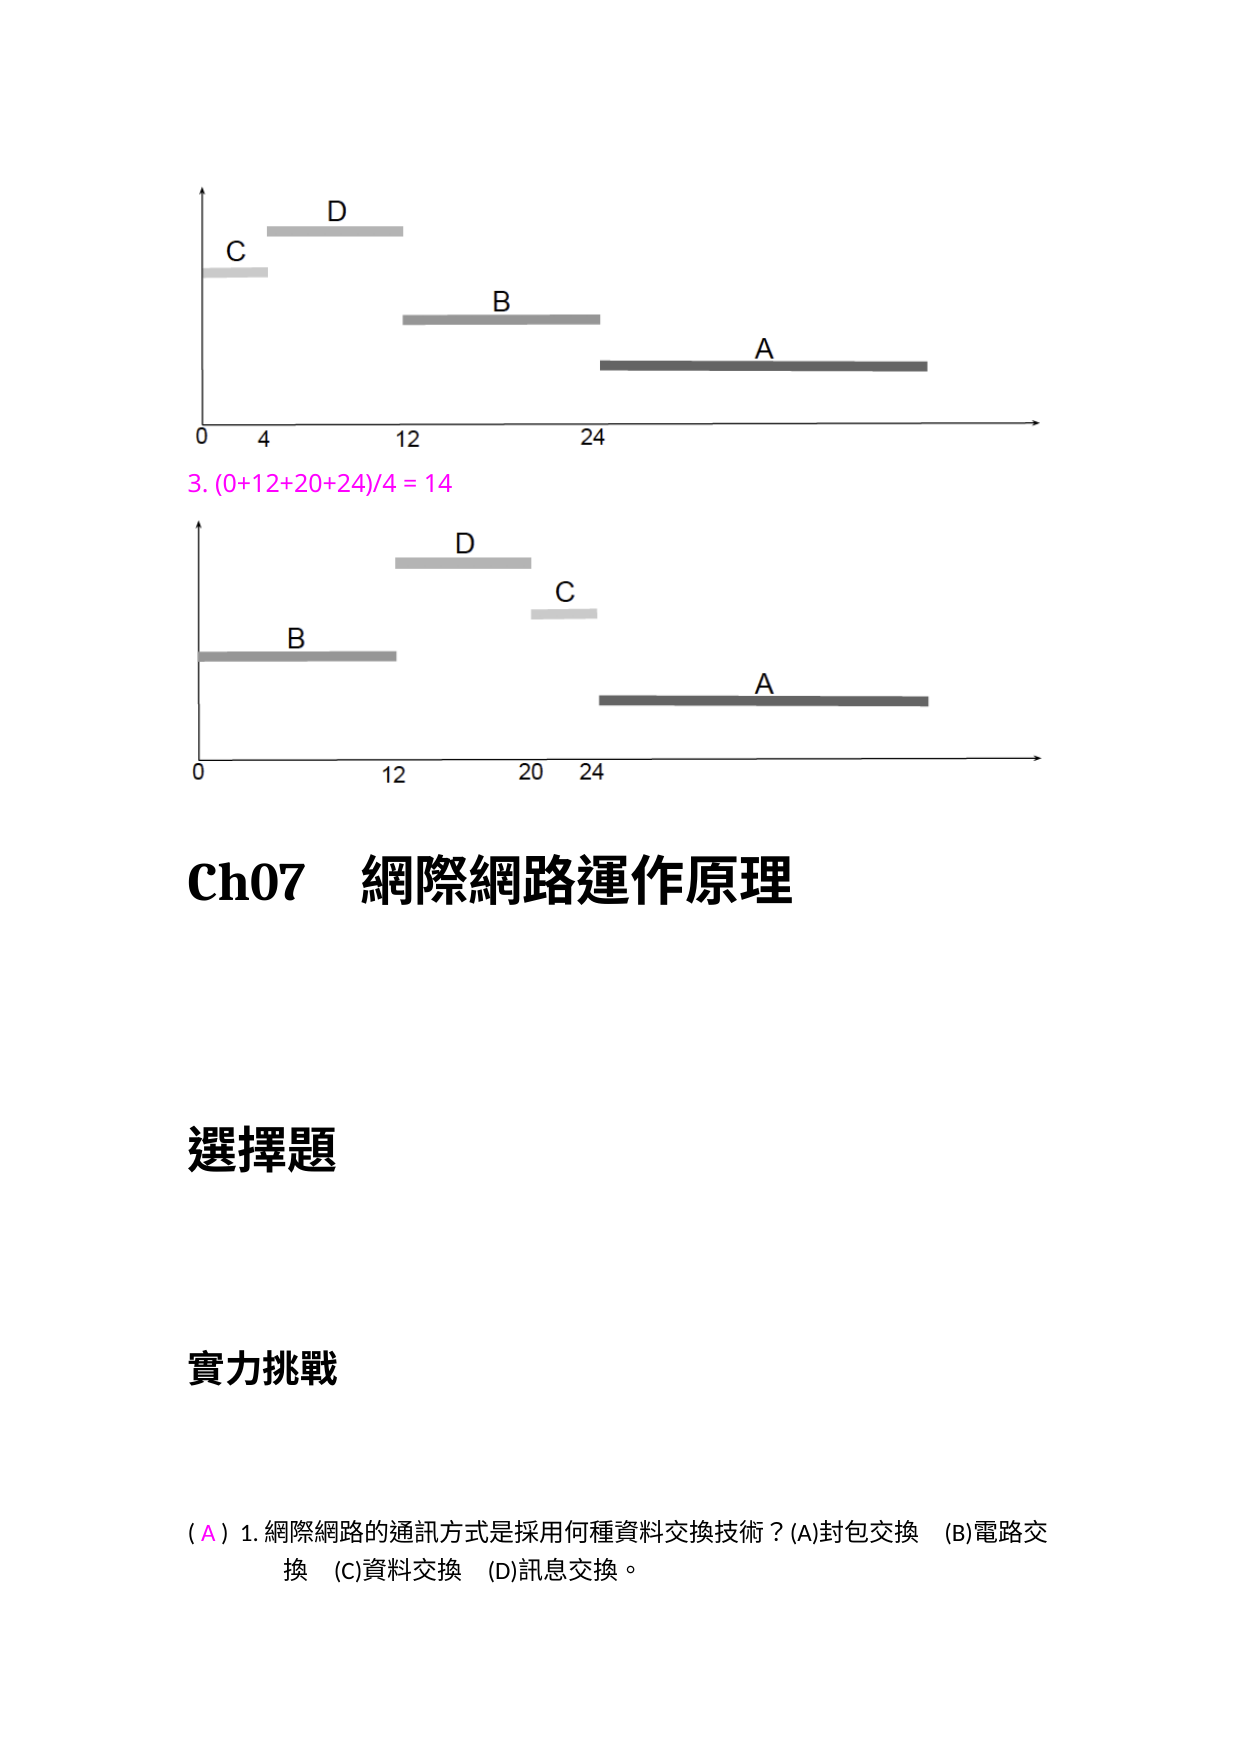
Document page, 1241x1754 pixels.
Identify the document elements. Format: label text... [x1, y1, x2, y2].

subtitle 實力挑戰 [187, 1329, 1053, 1404]
subtitle 選擇題 [187, 1109, 1053, 1184]
subtitle Ch07 網際網路運作原理 [187, 821, 1053, 933]
picture [187, 512, 1053, 792]
text 3. (0+12+20+24)/4 = 14 [187, 464, 1053, 502]
picture [187, 176, 1053, 452]
text ( A ) 1. 網際網路的通訊方式是採用何種資料交換技術？(A)封包交換 (B)電路交換 (C)資料交換 (D)訊息交換。 [187, 1512, 1053, 1587]
